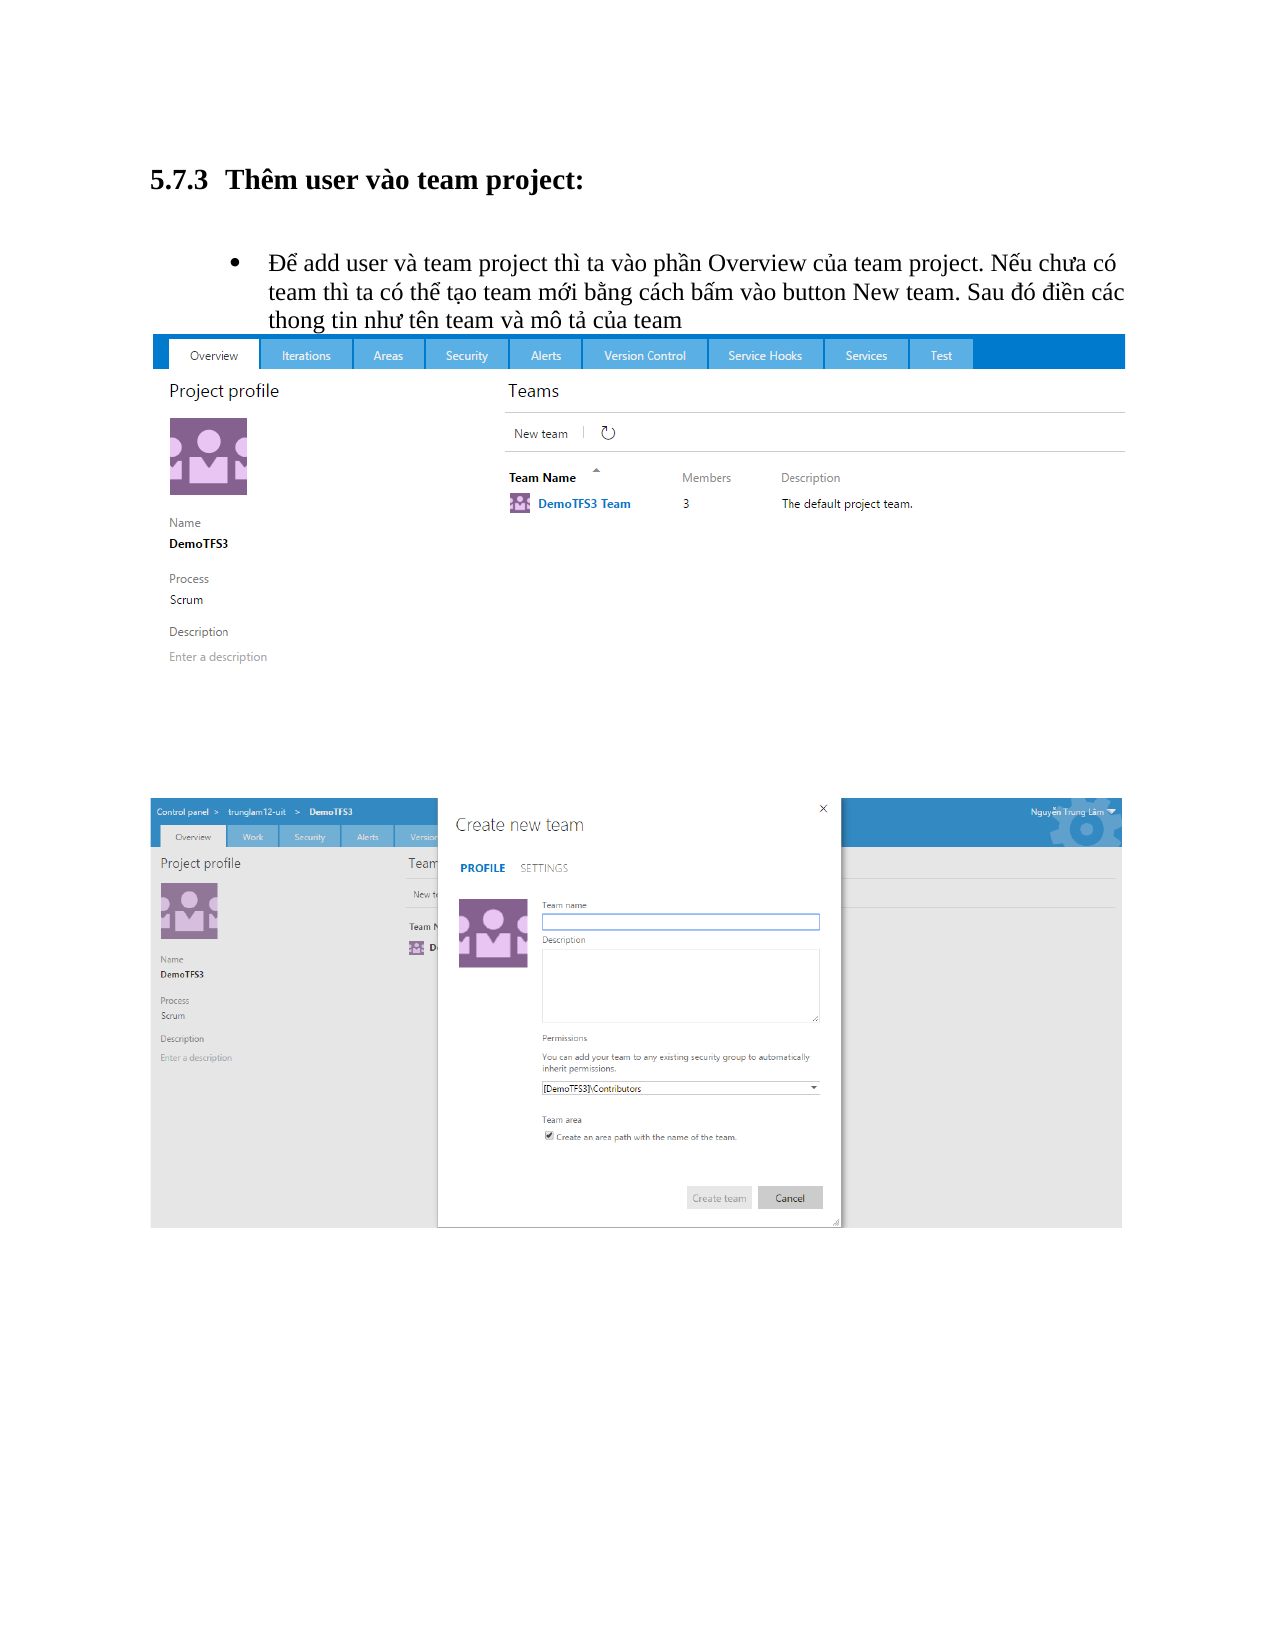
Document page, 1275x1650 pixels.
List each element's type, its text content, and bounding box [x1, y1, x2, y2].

picture [153, 334, 1125, 721]
picture [150, 798, 1122, 1227]
subtitle Thêm user vào team project: [150, 162, 1125, 196]
list Để add user và team project thì ta vào phần Overview của team project. Nếu chưa có team thì ta có thể tạo team mới bằng cách bấm vào button New team. Sau đó điền các thong tin như tên team và mô tả của team [231, 248, 1125, 334]
